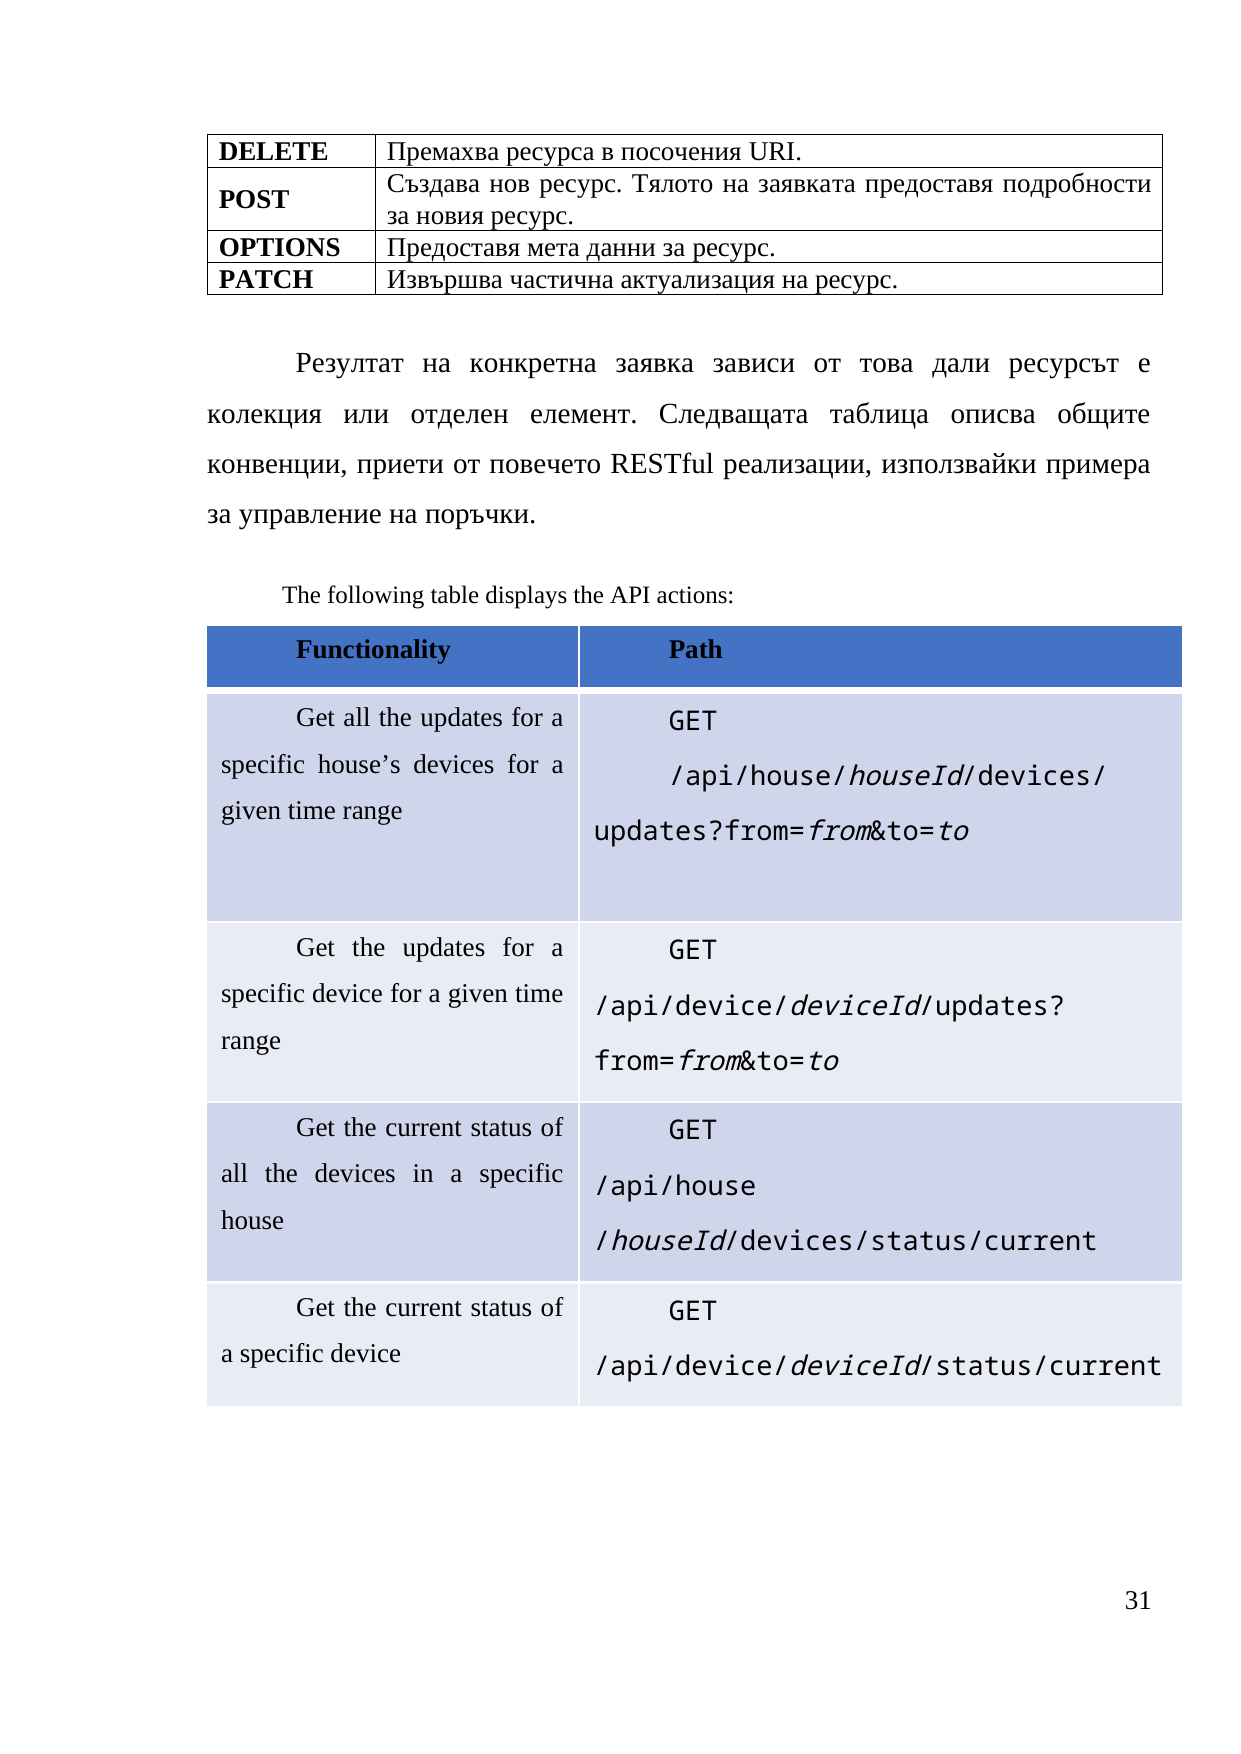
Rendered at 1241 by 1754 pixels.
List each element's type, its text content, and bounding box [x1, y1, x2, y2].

table_cell Създава нов ресурс. Тялото на заявката предоставя подробности за новия ресурс. [376, 168, 1162, 230]
table_cell OPTIONS [208, 231, 375, 262]
table_cell POST [208, 168, 375, 230]
table_cell Премахва ресурса в посочения URI. [376, 135, 1162, 167]
table_cell GET /api/device/deviceId/status/current [580, 1284, 1182, 1406]
table_header Functionality [207, 626, 578, 687]
table_cell Get the current status of a specific device [207, 1284, 578, 1406]
table_cell GET /api/house/houseId/devices/status/current [580, 1103, 1182, 1281]
table_cell GET /api/device/deviceId/updates?from=from&to=to [580, 923, 1182, 1101]
table_cell DELETE [208, 135, 375, 167]
table_cell Get the current status of all the devices in a specific house [207, 1103, 578, 1281]
table_header Path [580, 626, 1182, 687]
text Резултат на конкретна заявка зависи от това дали ресурсът е колекция или отделен елемент. Следващата таблица описва общите конвенции, приети от повечето RESTful реализации, използвайки примера за управление на поръчки. [207, 346, 1152, 530]
table_cell PATCH [208, 263, 375, 294]
table_cell Предоставя мета данни за ресурс. [376, 231, 1162, 262]
table_cell Get all the updates for a specific house’s devices for a given time range [207, 694, 578, 921]
table_cell Get the updates for a specific device for a given time range [207, 923, 578, 1101]
table_cell Извършва частична актуализация на ресурс. [376, 263, 1162, 294]
text The following table displays the API actions: [207, 580, 1152, 609]
table_cell GET /api/house/houseId/devices/updates?from=from&to=to [580, 694, 1182, 921]
